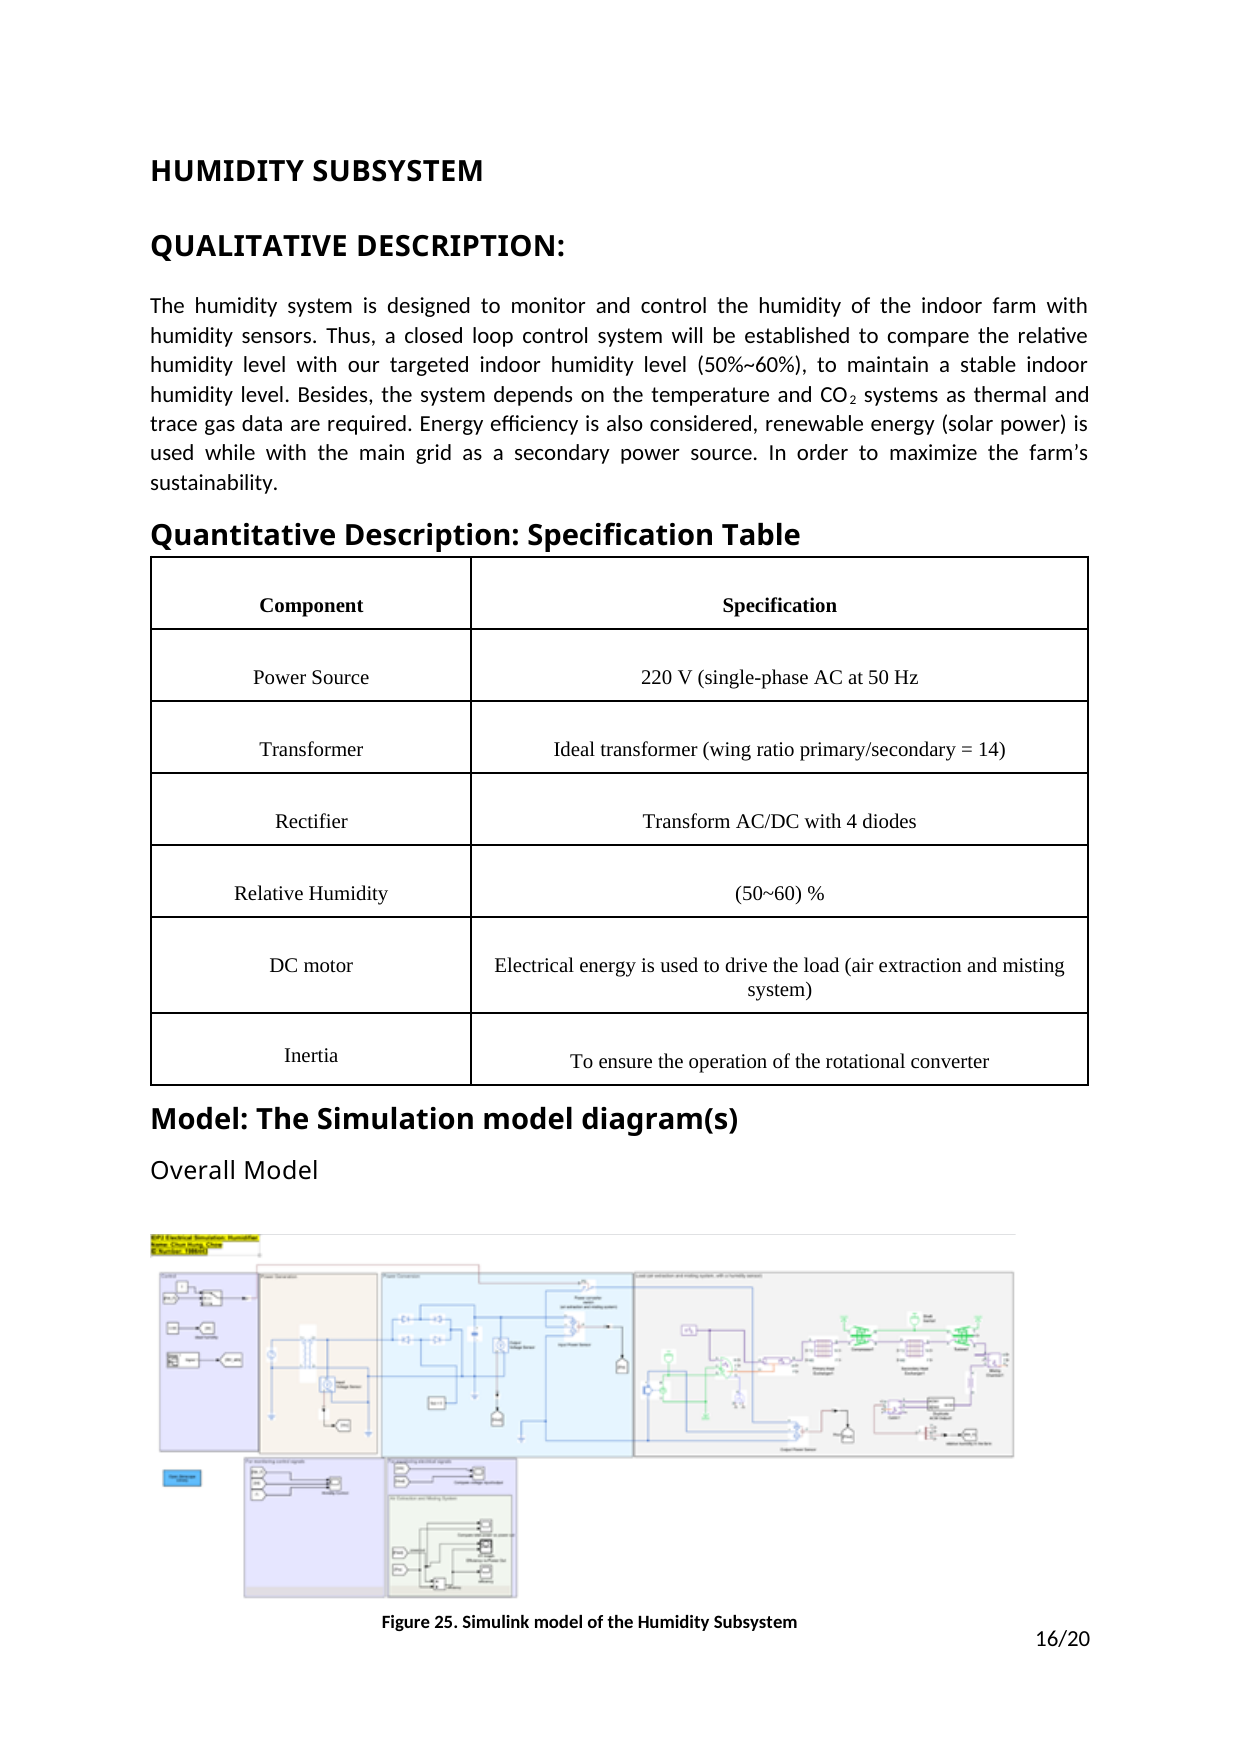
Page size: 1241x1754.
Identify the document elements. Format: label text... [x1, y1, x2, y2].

table_cell Ideal transformer (wing ratio primary/secondary = 14) [472, 702, 1087, 772]
table_cell Electrical energy is used to drive the load (air extraction and misting system) [472, 918, 1087, 1012]
table_cell (50~60) % [472, 846, 1087, 916]
subtitle Model: The Simulation model diagram(s) [150, 1098, 1090, 1138]
table_cell Relative Humidity [152, 846, 470, 916]
table_cell Transform AC/DC with 4 diodes [472, 774, 1087, 843]
table_cell DC motor [152, 918, 470, 1012]
table_header Specification [472, 558, 1087, 628]
table_cell Transformer [152, 702, 470, 772]
text The humidity system is designed to monitor and control the humidity of the indoor farm with humidity sensors. Thus, a closed loop control system will be established to compare the relative humidity level with our targeted indoor humidity level (50%~60%), to maintain a stable indoor humidity level. Besides, the system depends on the temperature and CO2 systems as thermal and trace gas data are required. Energy efficiency is also considered, renewable energy (solar power) is used while with the main grid as a secondary power source. In order to maximize the farm’s sustainability. [150, 292, 1090, 496]
subtitle Quantitative Description: Specification Table [150, 514, 1090, 554]
table_cell Inertia [152, 1014, 470, 1083]
table_cell Rectifier [152, 774, 470, 843]
table_header Component [152, 558, 470, 628]
table_cell Power Source [152, 630, 470, 699]
table_cell 220 V (single-phase AC at 50 Hz [472, 630, 1087, 699]
table_cell To ensure the operation of the rotational converter [472, 1014, 1087, 1083]
picture [150, 1234, 1016, 1600]
subtitle Qualitative Description: [150, 225, 1090, 265]
subtitle Humidity Subsystem [150, 150, 1090, 190]
subtitle Overall Model [150, 1152, 1090, 1186]
